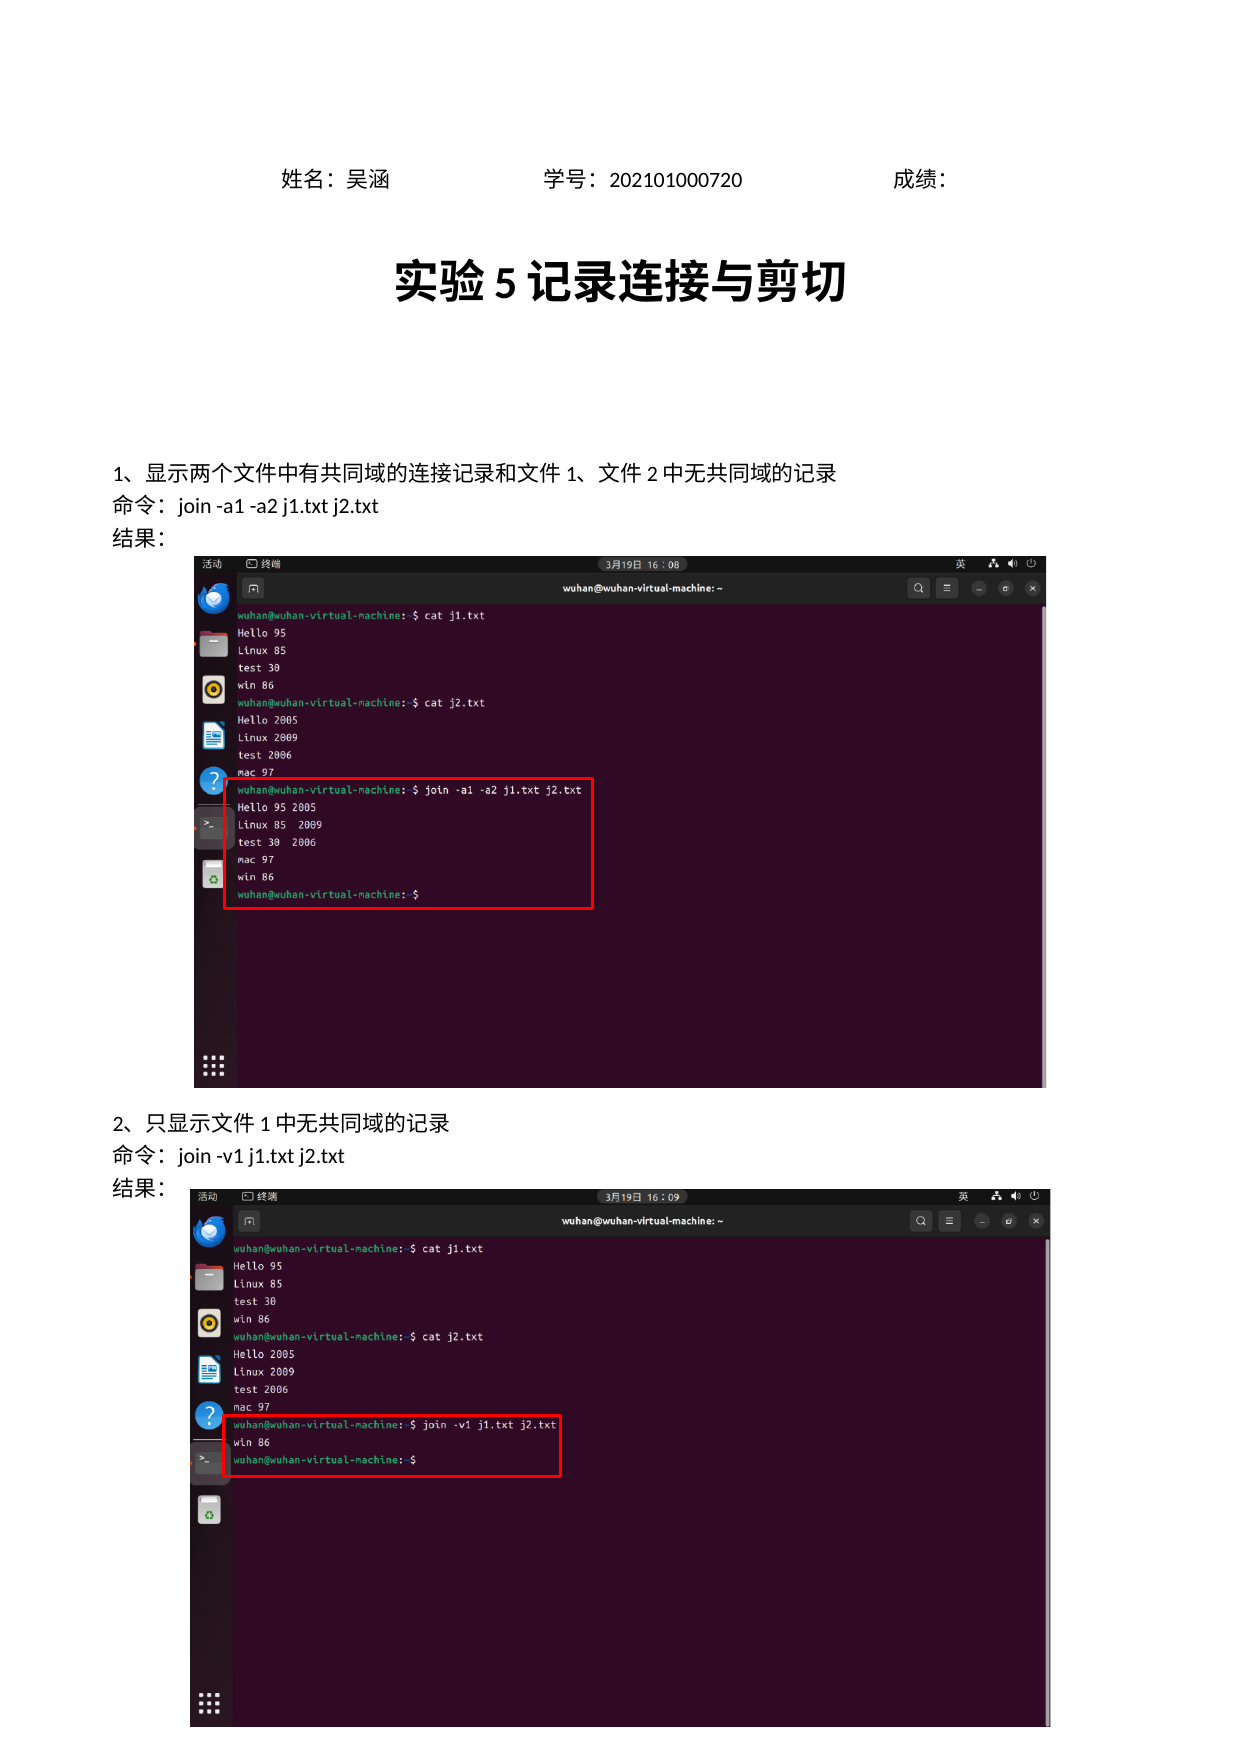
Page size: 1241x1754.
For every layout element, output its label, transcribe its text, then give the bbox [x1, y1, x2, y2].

text 2、只显示文件1中无共同域的记录 [112, 1105, 1128, 1138]
text 命令：join -a1 -a2 j1.txt j2.txt [112, 488, 1128, 520]
text 结果： [112, 1170, 1128, 1203]
text 命令：join -v1 j1.txt j2.txt [112, 1138, 1128, 1170]
picture [190, 1203, 1051, 1727]
text 结果： [112, 520, 1128, 553]
picture [194, 556, 1047, 1088]
text 1、显示两个文件中有共同域的连接记录和文件1、文件2中无共同域的记录 [112, 455, 1128, 488]
subtitle 实验5记录连接与剪切 [112, 230, 1128, 327]
text 姓名：吴涵 学号：202101000720 成绩： [112, 162, 1128, 194]
